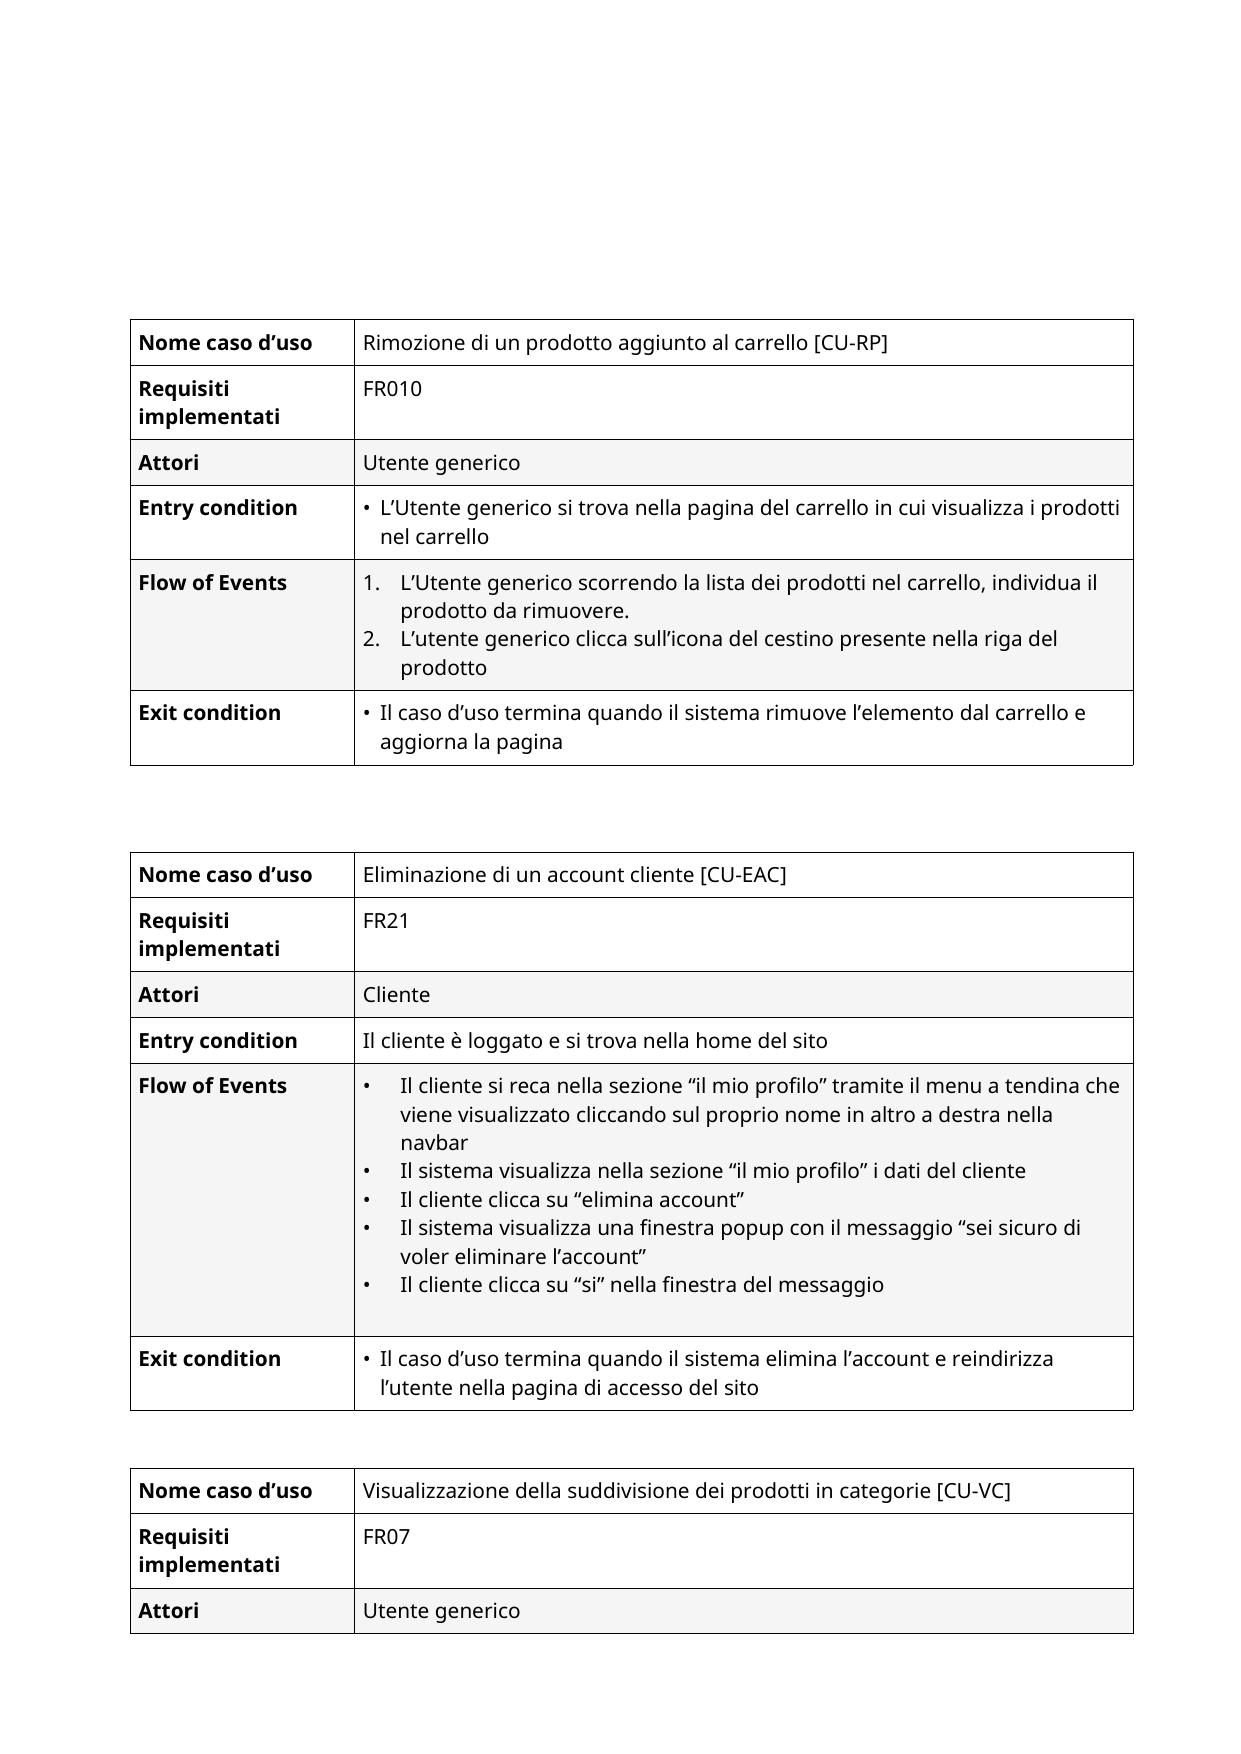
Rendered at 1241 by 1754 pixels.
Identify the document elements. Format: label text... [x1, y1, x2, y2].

table_cell Il cliente si reca nella sezione “il mio profilo” tramite il menu a tendina che viene visualizzato cliccando sul proprio nome in altro a destra nella navbar Il sistema visualizza nella sezione “il mio profilo” i dati del cliente Il cliente clicca su “elimina account” Il sistema visualizza una finestra popup con il messaggio “sei sicuro di voler eliminare l’account” Il cliente clicca su “si” nella finestra del messaggio [355, 1064, 1133, 1336]
table_cell FR07 [355, 1514, 1133, 1587]
table_cell Utente generico [355, 1589, 1133, 1633]
table_cell Entry condition [131, 486, 354, 559]
table_header Rimozione di un prodotto aggiunto al carrello [CU-RP] [355, 320, 1133, 365]
table_cell Cliente [355, 972, 1133, 1017]
table_cell Flow of Events [131, 560, 354, 690]
table_cell Entry condition [131, 1018, 354, 1062]
table_cell Il caso d’uso termina quando il sistema elimina l’account e reindirizza l’utente nella pagina di accesso del sito [355, 1337, 1133, 1410]
table_cell FR010 [355, 366, 1133, 439]
table_header Visualizzazione della suddivisione dei prodotti in categorie [CU-VC] [355, 1469, 1133, 1513]
table_header Eliminazione di un account cliente [CU-EAC] [355, 853, 1133, 897]
table_cell L’Utente generico si trova nella pagina del carrello in cui visualizza i prodotti nel carrello [355, 486, 1133, 559]
table_cell Attori [131, 1589, 354, 1633]
table_cell Requisiti implementati [131, 1514, 354, 1587]
table_cell Exit condition [131, 691, 354, 765]
table_cell Exit condition [131, 1337, 354, 1410]
table_cell Flow of Events [131, 1064, 354, 1336]
table_cell FR21 [355, 898, 1133, 971]
table_header Nome caso d’uso [131, 320, 354, 365]
table_cell L’Utente generico scorrendo la lista dei prodotti nel carrello, individua il prodotto da rimuovere. L’utente generico clicca sull’icona del cestino presente nella riga del prodotto [355, 560, 1133, 690]
table_header Nome caso d’uso [131, 853, 354, 897]
table_cell Attori [131, 972, 354, 1017]
table_cell Utente generico [355, 440, 1133, 485]
table_cell Requisiti implementati [131, 366, 354, 439]
table_cell Il cliente è loggato e si trova nella home del sito [355, 1018, 1133, 1062]
table_cell Requisiti implementati [131, 898, 354, 971]
table_cell Attori [131, 440, 354, 485]
table_header Nome caso d’uso [131, 1469, 354, 1513]
table_cell Il caso d’uso termina quando il sistema rimuove l’elemento dal carrello e aggiorna la pagina [355, 691, 1133, 765]
